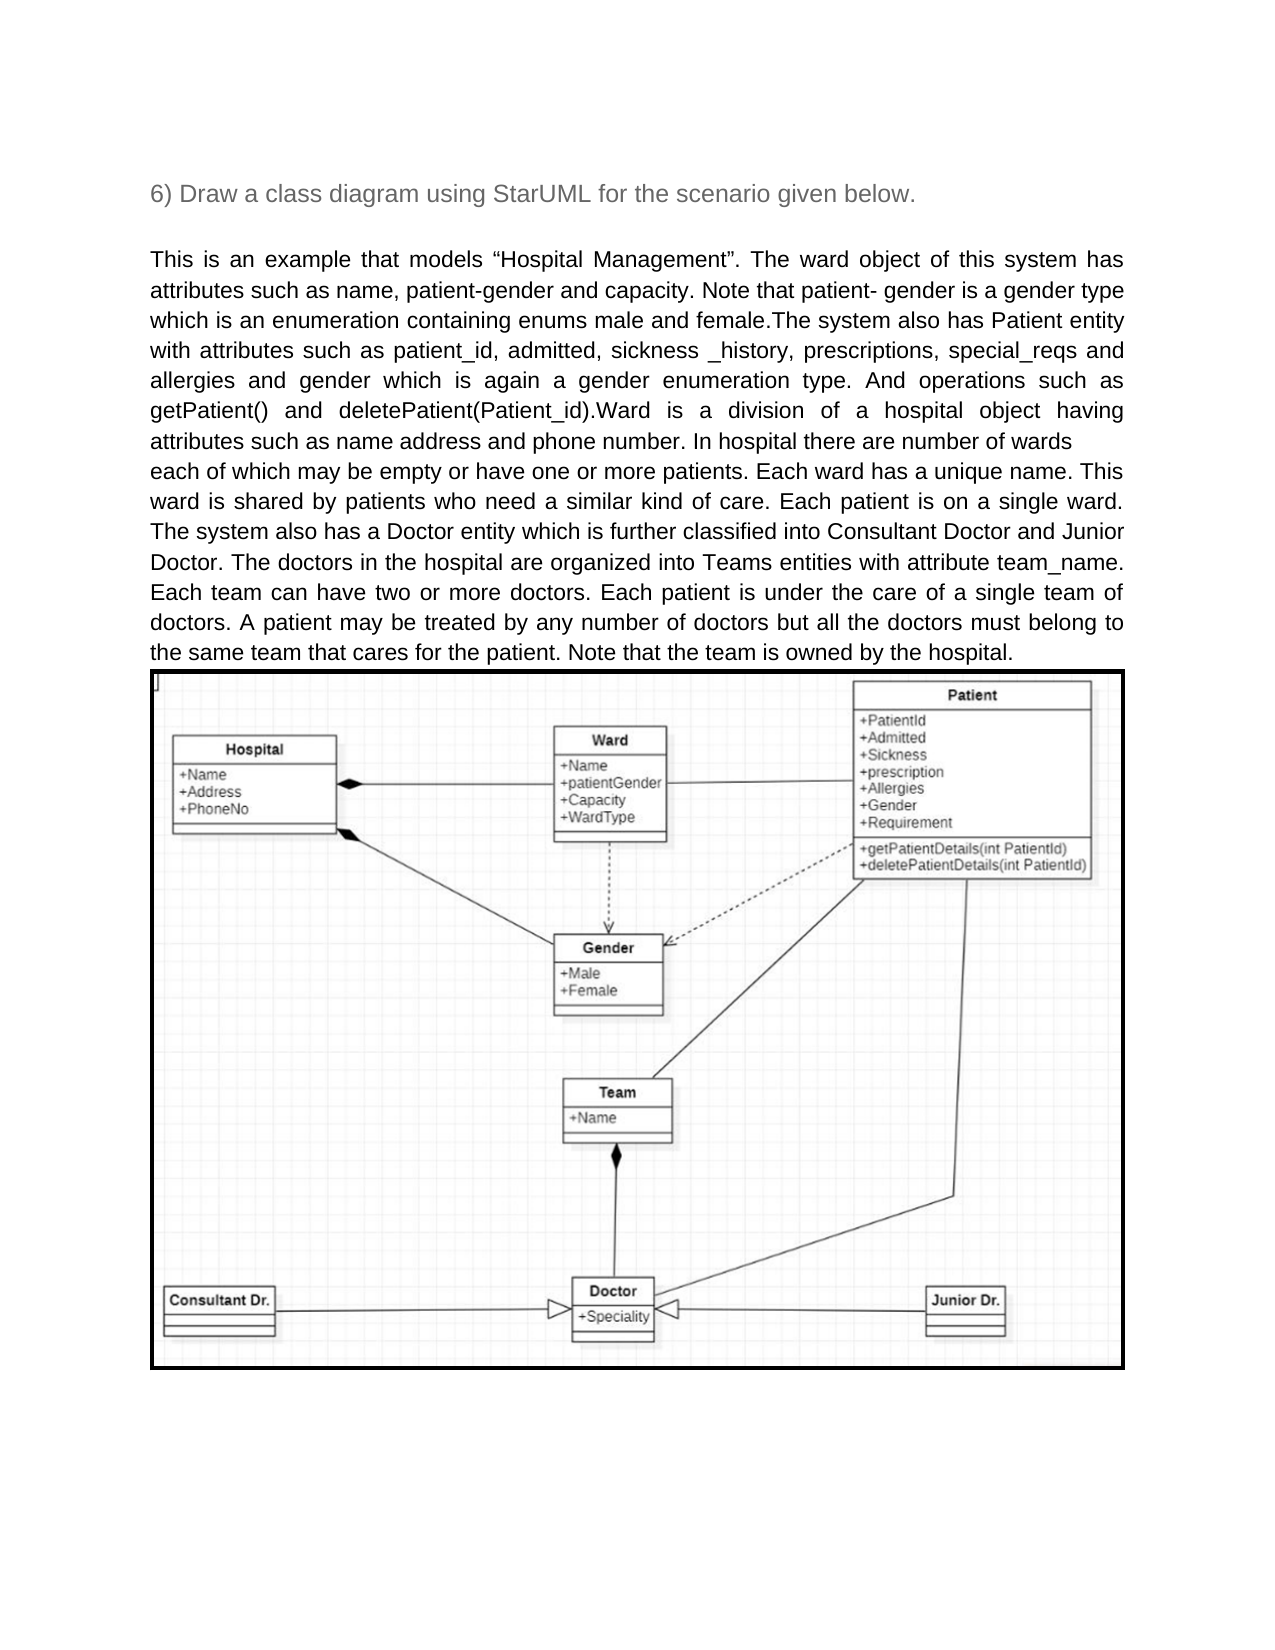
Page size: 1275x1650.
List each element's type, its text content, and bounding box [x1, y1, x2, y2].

subtitle 6) Draw a class diagram using StarUML for the scenario given below. [150, 179, 1125, 208]
picture [154, 674, 1121, 1366]
text This is an example that models “Hospital Management”. The ward object of this system has attributes such as name, patient-gender and capacity. Note that patient- gender is a gender type which is an enumeration containing enums male and female.The system also has Patient entity with attributes such as patient_id, admitted, sickness _history, prescriptions, special_reqs and allergies and gender which is again a gender enumeration type. And operations such as getPatient() and deletePatient(Patient_id).Ward is a division of a hospital object having attributes such as name address and phone number. In hospital there are number of wards [150, 246, 1125, 454]
text each of which may be empty or have one or more patients. Each ward has a unique name. This ward is shared by patients who need a similar kind of care. Each patient is on a single ward. The system also has a Doctor entity which is further classified into Consultant Doctor and Junior Doctor. The doctors in the hospital are organized into Teams entities with attribute team_name. Each team can have two or more doctors. Each patient is under the care of a single team of doctors. A patient may be treated by any number of doctors but all the doctors must belong to the same team that cares for the patient. Note that the team is owned by the hospital. [150, 458, 1125, 666]
